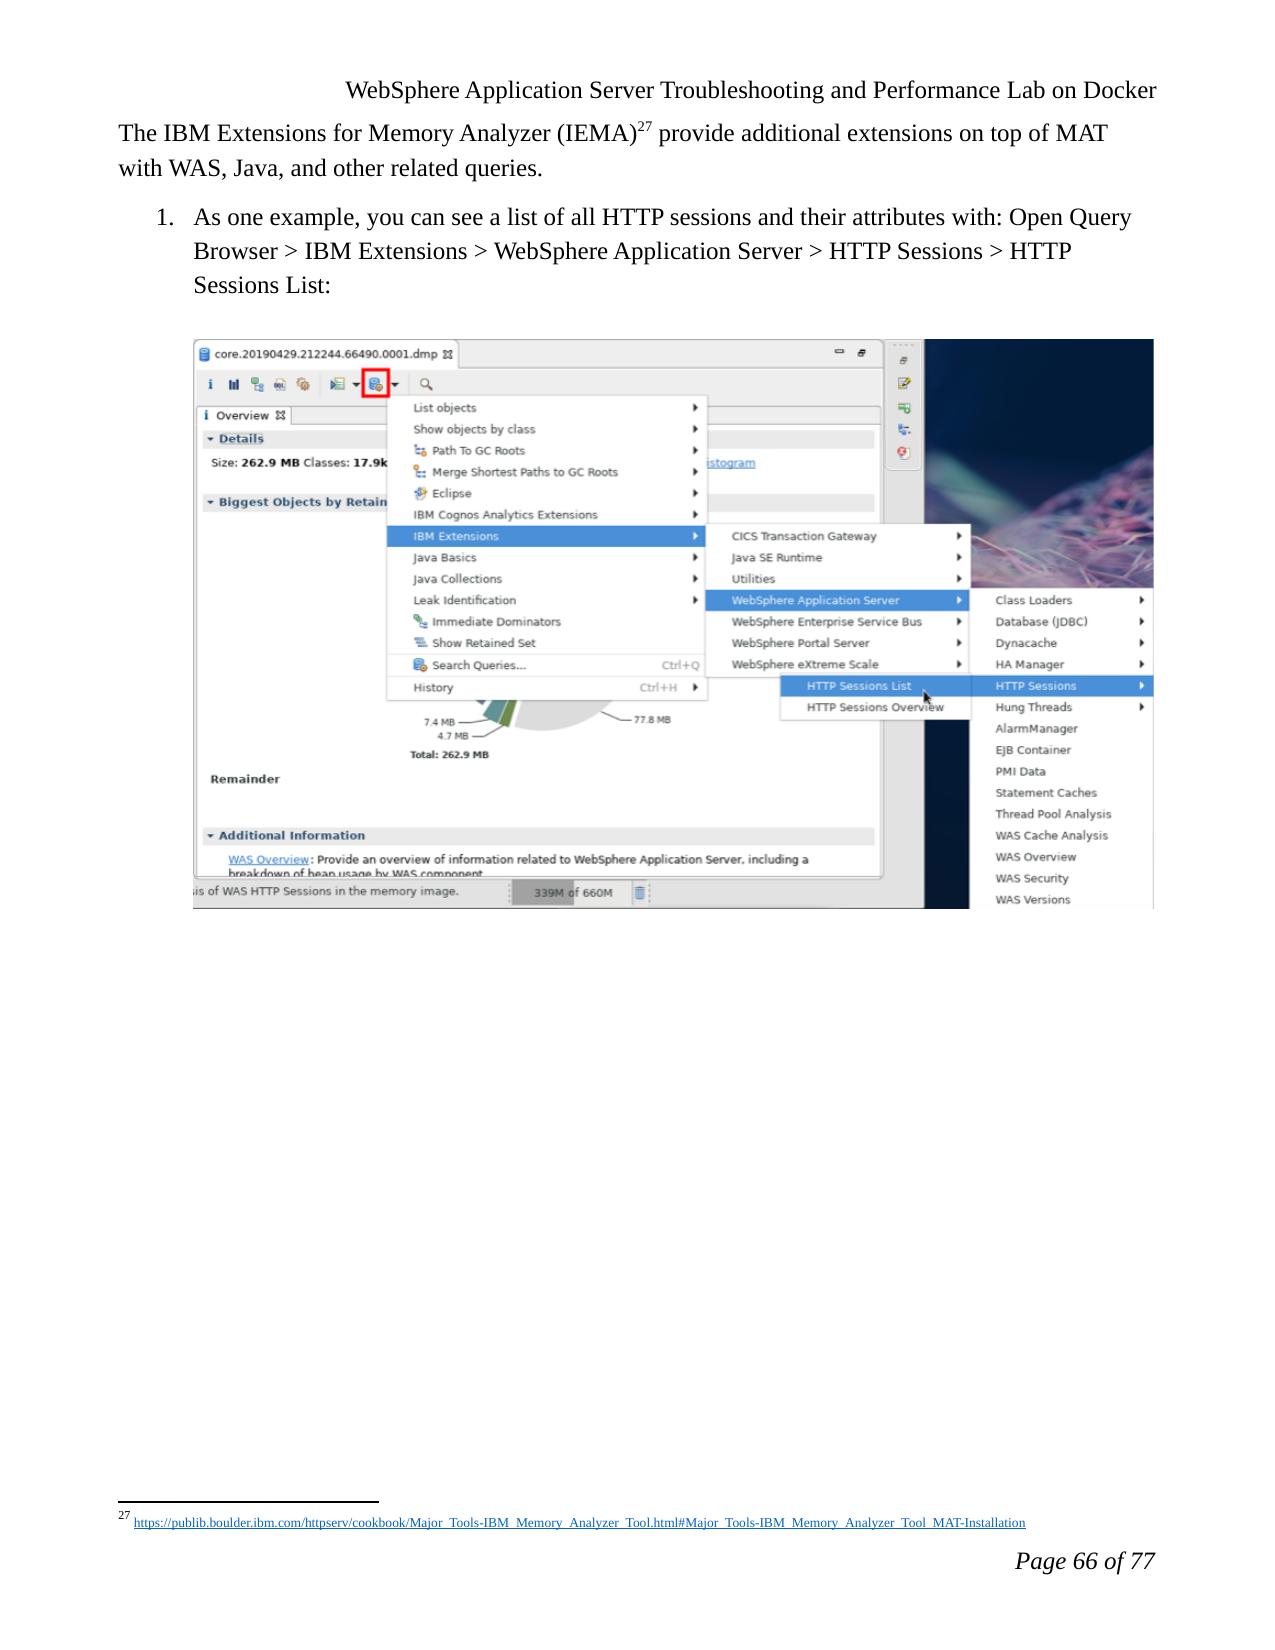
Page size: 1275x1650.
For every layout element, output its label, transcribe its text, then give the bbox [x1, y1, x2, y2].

picture [193, 339, 1154, 909]
text The IBM Extensions for Memory Analyzer (IEMA) provide additional extensions on top of MAT with WAS, Java, and other related queries. [118, 118, 1157, 181]
